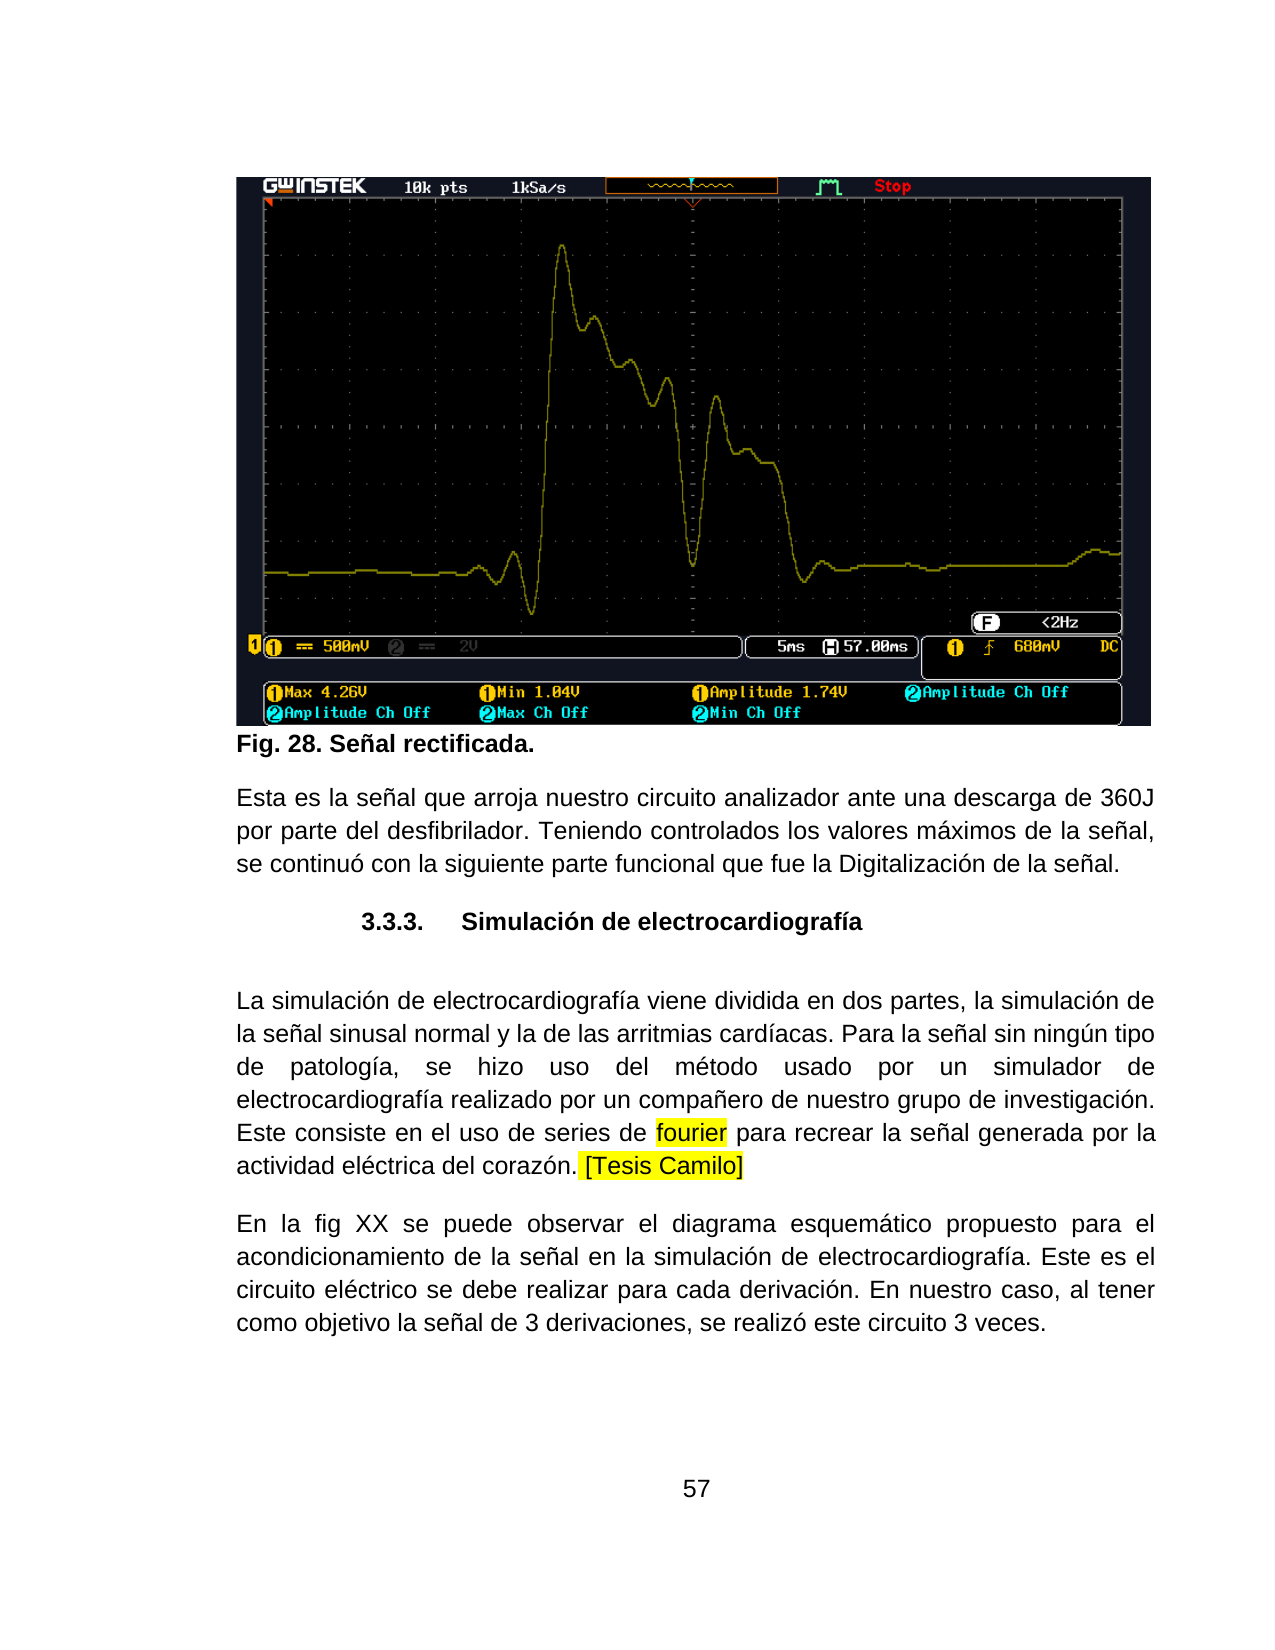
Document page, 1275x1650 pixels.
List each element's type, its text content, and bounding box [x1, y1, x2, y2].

text La simulación de electrocardiografía viene dividida en dos partes, la simulación de la señal sinusal normal y la de las arritmias cardíacas. Para la señal sin ningún tipo de patología, se hizo uso del método usado por un simulador de electrocardiografía realizado por un compañero de nuestro grupo de investigación. Este consiste en el uso de series de fourier para recrear la señal generada por la actividad eléctrica del corazón. [Tesis Camilo] [236, 986, 1157, 1180]
text Esta es la señal que arroja nuestro circuito analizador ante una descarga de 360J por parte del desfibrilador. Teniendo controlados los valores máximos de la señal, se continuó con la siguiente parte funcional que fue la Digitalización de la señal. [236, 783, 1157, 878]
text En la fig XX se puede observar el diagrama esquemático propuesto para el acondicionamiento de la señal en la simulación de electrocardiografía. Este es el circuito eléctrico se debe realizar para cada derivación. En nuestro caso, al tener como objetivo la señal de 3 derivaciones, se realizó este circuito 3 veces. [236, 1209, 1157, 1337]
subtitle Simulación de electrocardiografía [424, 907, 1157, 936]
picture [236, 177, 1151, 726]
